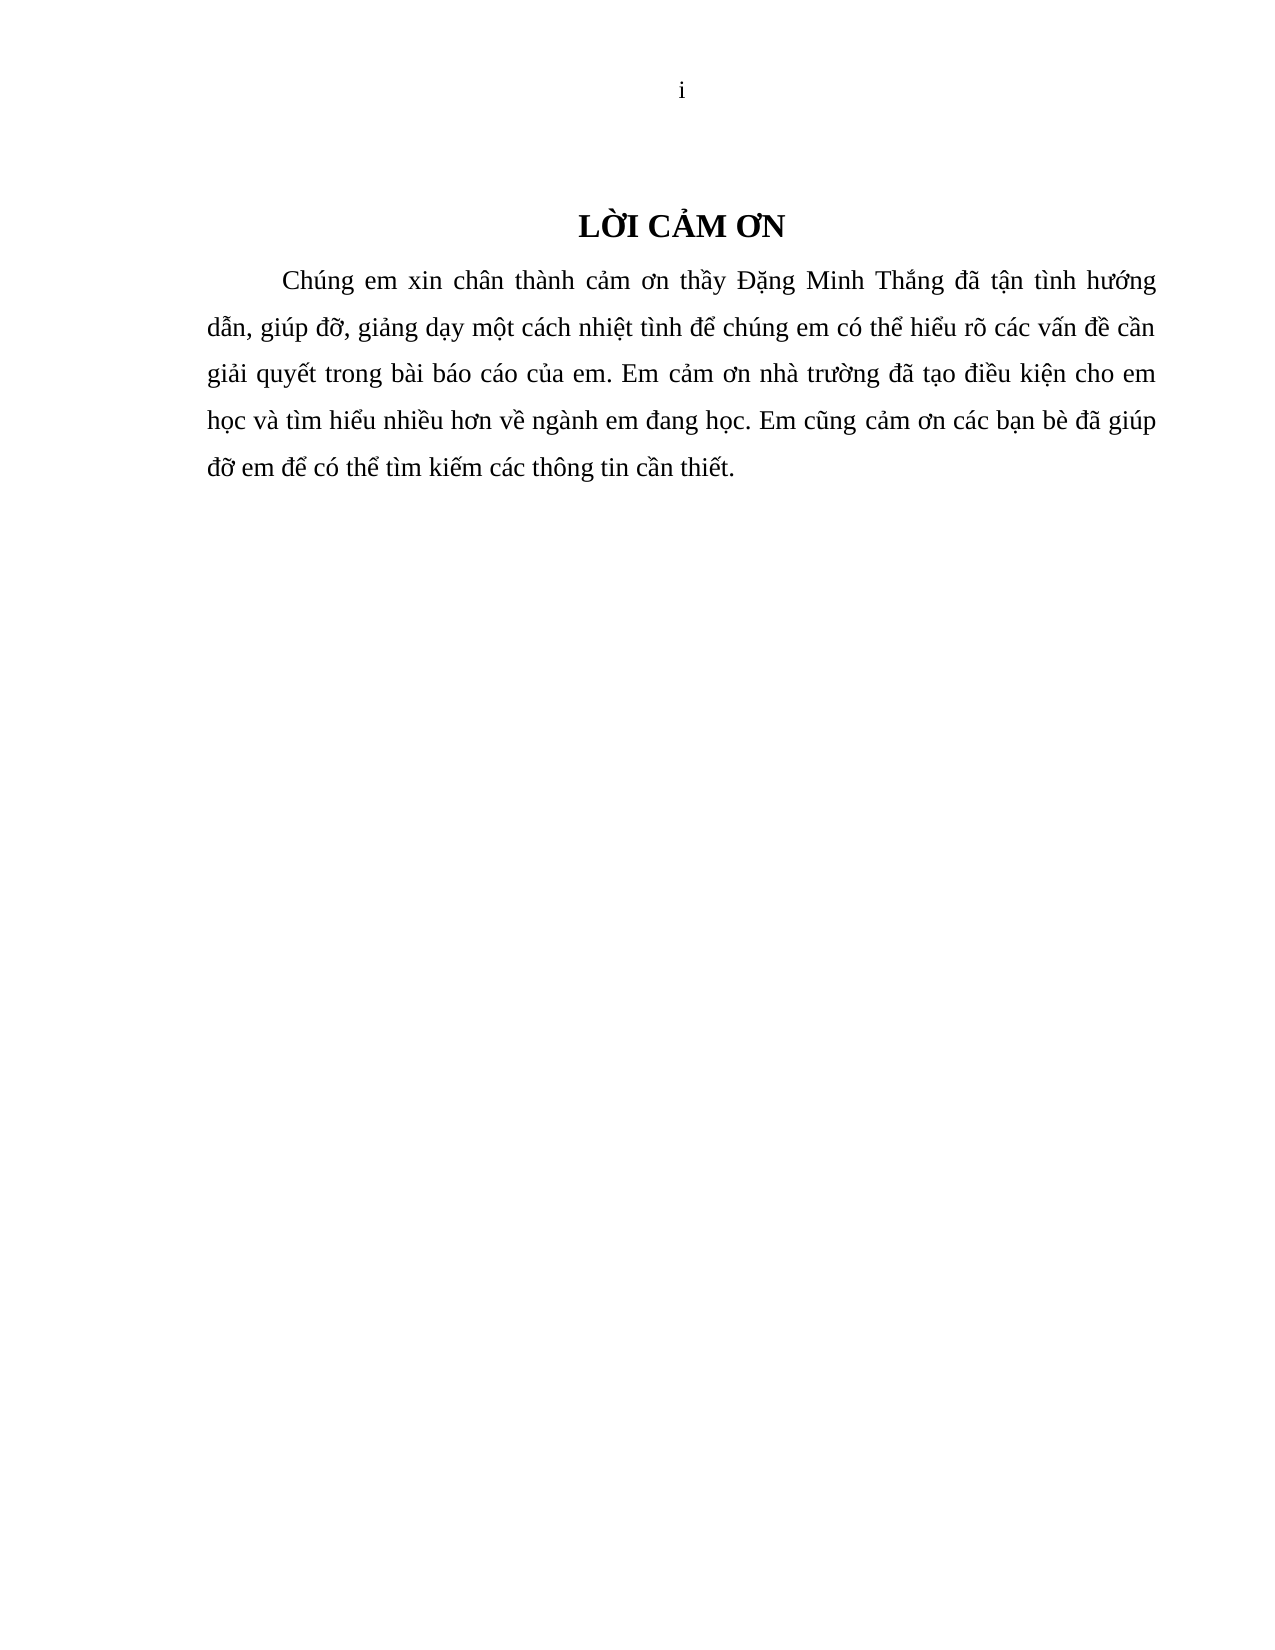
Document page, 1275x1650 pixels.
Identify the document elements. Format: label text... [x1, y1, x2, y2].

text LỜI CẢM ƠN [207, 207, 1157, 245]
text Chúng em xin chân thành cảm ơn thầy Đặng Minh Thắng đã tận tình hướng dẫn, giúp đỡ, giảng dạy một cách nhiệt tình để chúng em có thể hiểu rõ các vấn đề cần giải quyết trong bài báo cáo của em. Em cảm ơn nhà trường đã tạo điều kiện cho em học và tìm hiểu nhiều hơn về ngành em đang học. Em cũng cảm ơn các bạn bè đã giúp đỡ em để có thể tìm kiếm các thông tin cần thiết. [207, 264, 1157, 482]
